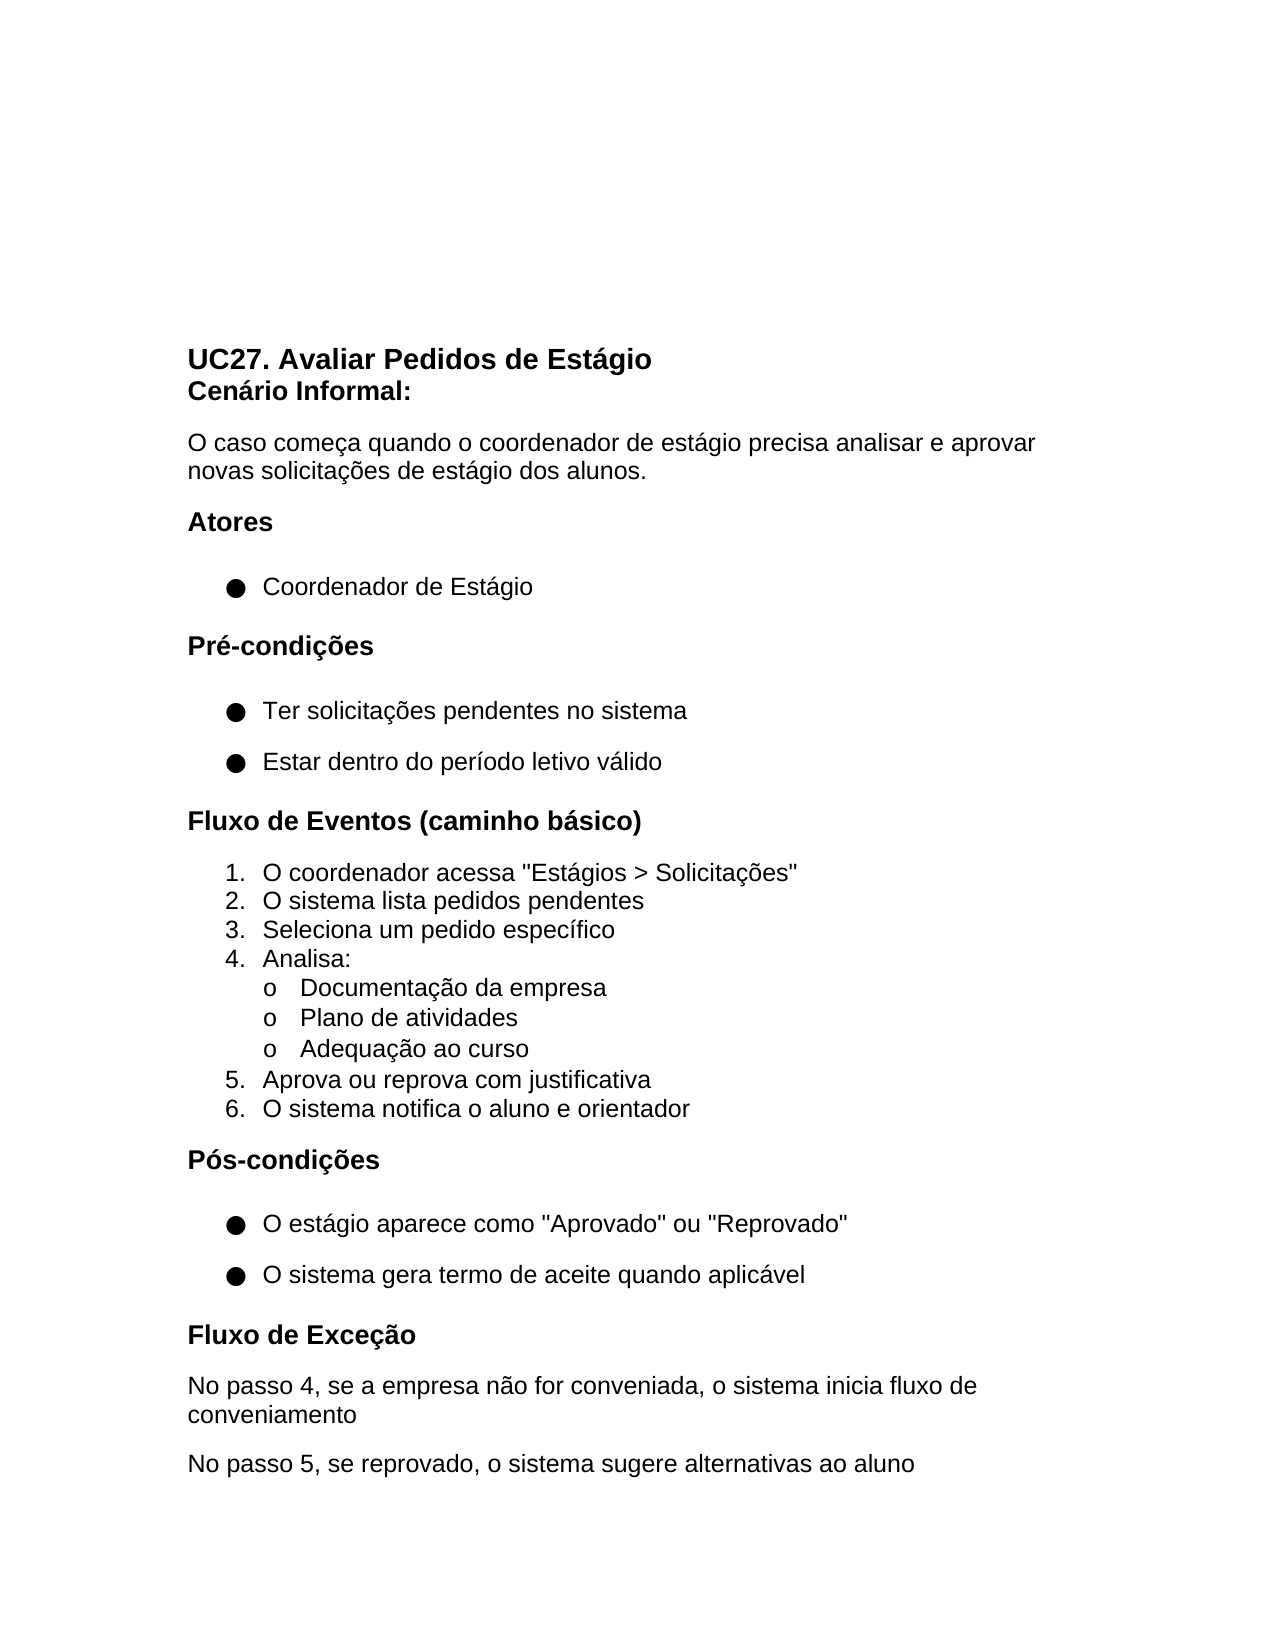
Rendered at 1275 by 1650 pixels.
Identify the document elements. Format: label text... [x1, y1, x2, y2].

text Fluxo de Eventos (caminho básico) [187, 805, 1087, 837]
list O sistema lista pedidos pendentes [225, 886, 1087, 915]
list O estágio aparece como "Aprovado" ou "Reprovado" [225, 1196, 1087, 1247]
text Pré-condições [187, 630, 1087, 661]
text Cenário Informal: [187, 375, 1087, 407]
text Fluxo de Exceção [187, 1319, 1087, 1350]
text Atores [187, 506, 1087, 537]
text No passo 4, se a empresa não for conveniada, o sistema inicia fluxo de conveniamento [187, 1371, 1087, 1429]
list Ter solicitações pendentes no sistema [225, 682, 1087, 733]
text No passo 5, se reprovado, o sistema sugere alternativas ao aluno [187, 1449, 1087, 1478]
list Estar dentro do período letivo válido [225, 733, 1087, 784]
list Adequação ao curso [262, 1034, 1087, 1065]
list O sistema notifica o aluno e orientador [225, 1094, 1087, 1123]
list Aprova ou reprova com justificativa [225, 1065, 1087, 1094]
text O caso começa quando o coordenador de estágio precisa analisar e aprovar novas solicitações de estágio dos alunos. [187, 427, 1087, 485]
list Plano de atividades [262, 1003, 1087, 1034]
list O coordenador acessa "Estágios > Solicitações" [225, 857, 1087, 886]
list Documentação da empresa [262, 972, 1087, 1003]
list Coordenador de Estágio [225, 558, 1087, 609]
list O sistema gera termo de aceite quando aplicável [225, 1247, 1087, 1298]
list Seleciona um pedido específico [225, 915, 1087, 944]
list Analisa: [225, 944, 1087, 972]
text Pós-condições [187, 1144, 1087, 1175]
subtitle UC27. Avaliar Pedidos de Estágio [187, 342, 1087, 375]
